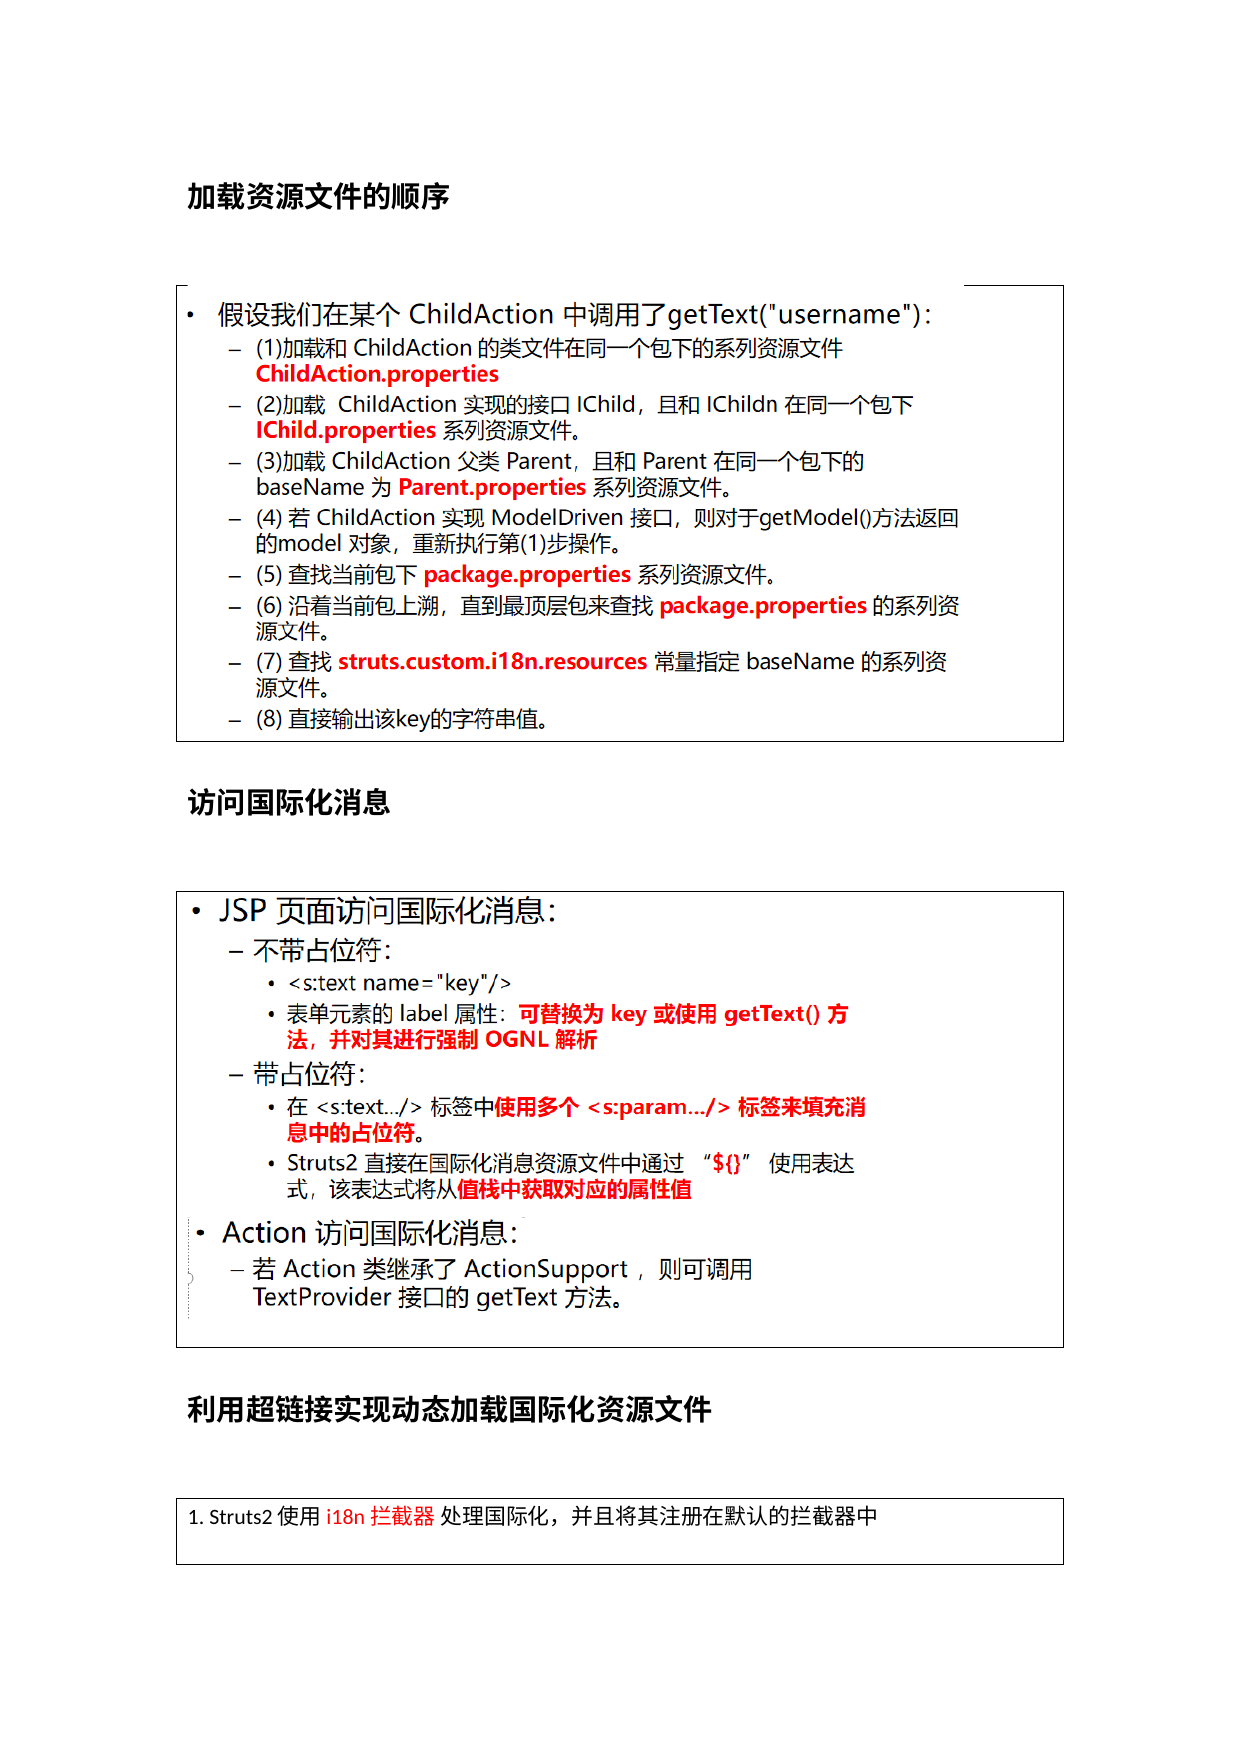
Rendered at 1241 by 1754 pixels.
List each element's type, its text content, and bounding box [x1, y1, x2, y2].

table_header [177, 286, 1063, 741]
picture [187, 285, 965, 739]
picture [187, 892, 872, 1207]
subtitle 加载资源文件的顺序 [187, 162, 1053, 227]
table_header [177, 1499, 1063, 1564]
table_header [177, 892, 1063, 1347]
picture [187, 1217, 772, 1319]
subtitle 访问国际化消息 [187, 769, 1053, 834]
subtitle 利用超链接实现动态加载国际化资源文件 [187, 1375, 1053, 1440]
